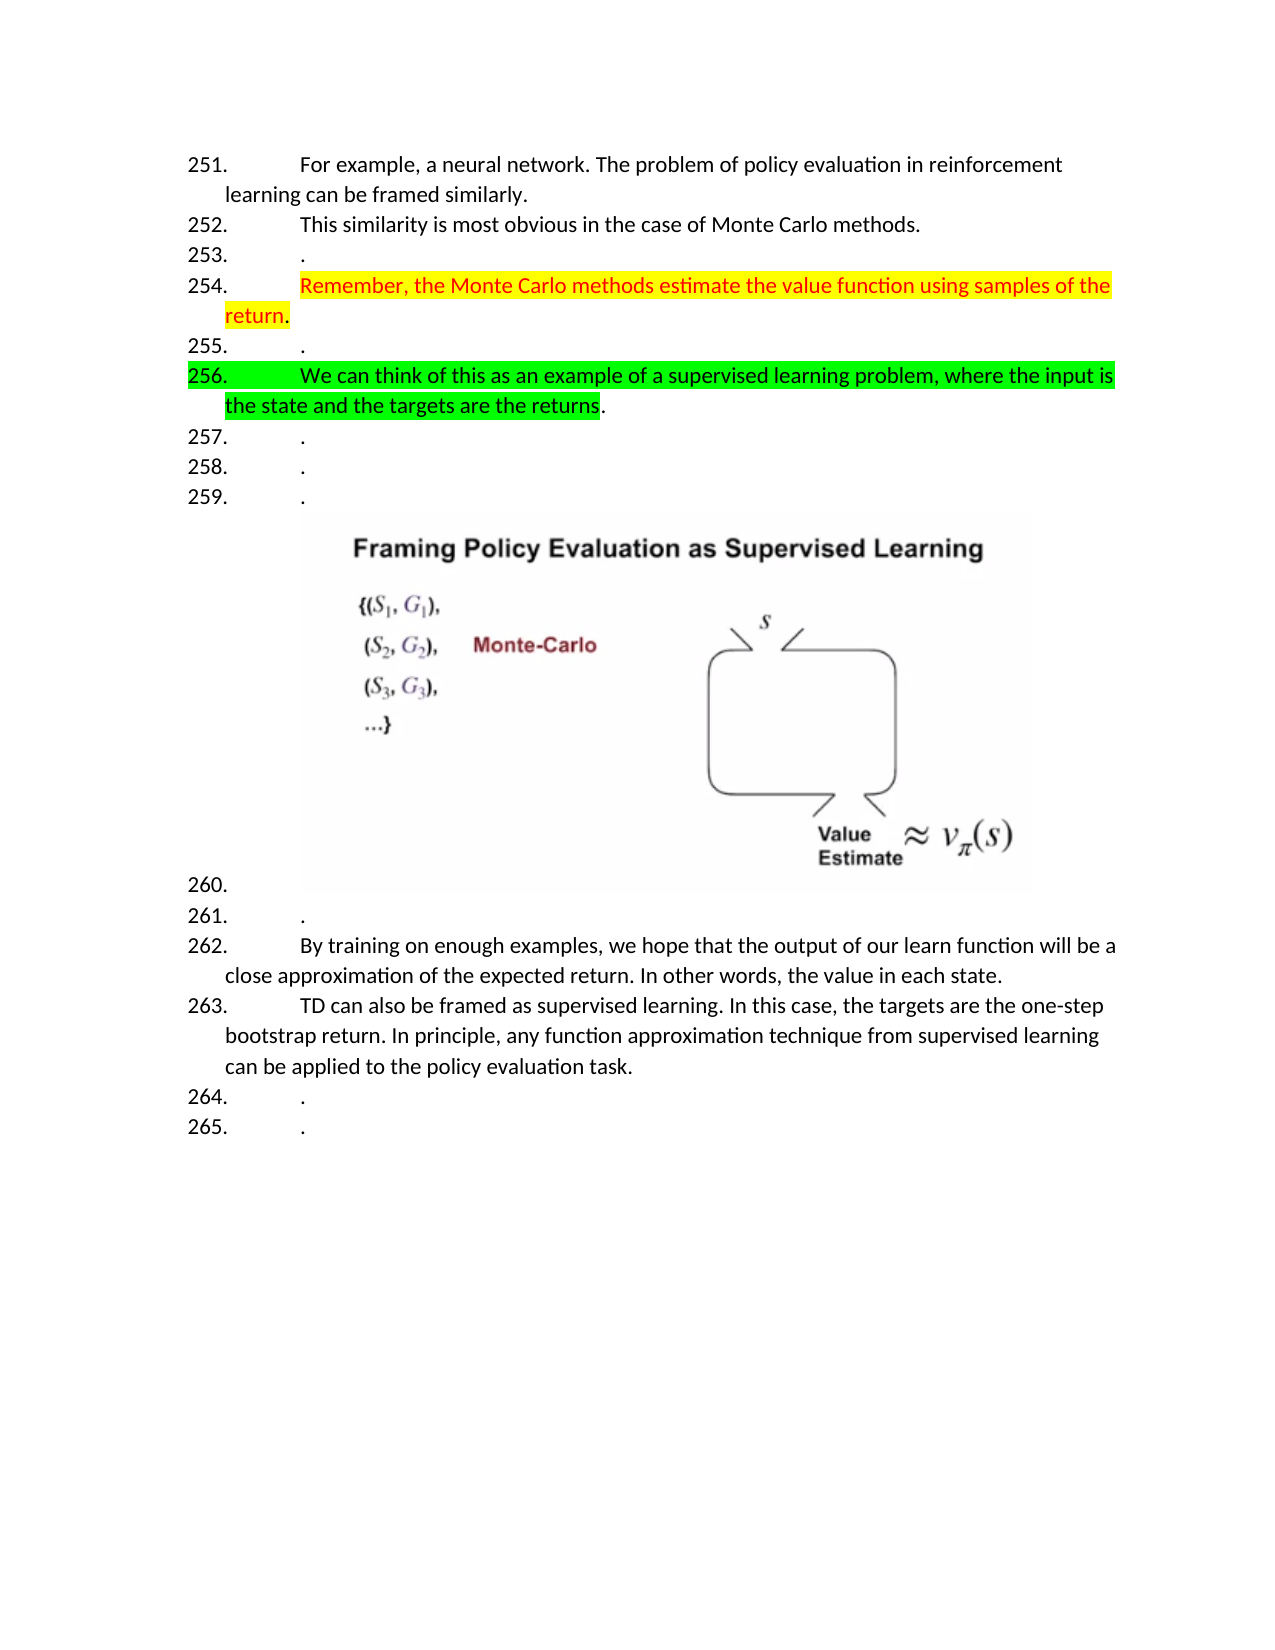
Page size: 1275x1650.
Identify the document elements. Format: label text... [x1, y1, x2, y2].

list For example, a neural network. The problem of policy evaluation in reinforcement learning can be framed similarly. [187, 150, 1125, 208]
list . [187, 1082, 1125, 1110]
list TD can also be framed as supervised learning. In this case, the targets are the one-step bootstrap return. In principle, any function approximation technique from supervised learning can be applied to the policy evaluation task. [187, 991, 1125, 1080]
list . [187, 901, 1125, 929]
list . [187, 331, 1125, 359]
list . [187, 241, 1125, 269]
list Remember, the Monte Carlo methods estimate the value function using samples of the return. [187, 271, 1125, 329]
list . [187, 452, 1125, 480]
list . [187, 1112, 1125, 1140]
picture [300, 512, 1034, 893]
list . [187, 422, 1125, 450]
list By training on enough examples, we hope that the output of our learn function will be a close approximation of the expected return. In other words, the value in each state. [187, 931, 1125, 989]
list We can think of this as an example of a supervised learning problem, where the input is the state and the targets are the returns. [187, 361, 1125, 420]
list This similarity is most obvious in the case of Monte Carlo methods. [187, 210, 1125, 238]
list . [187, 482, 1125, 510]
